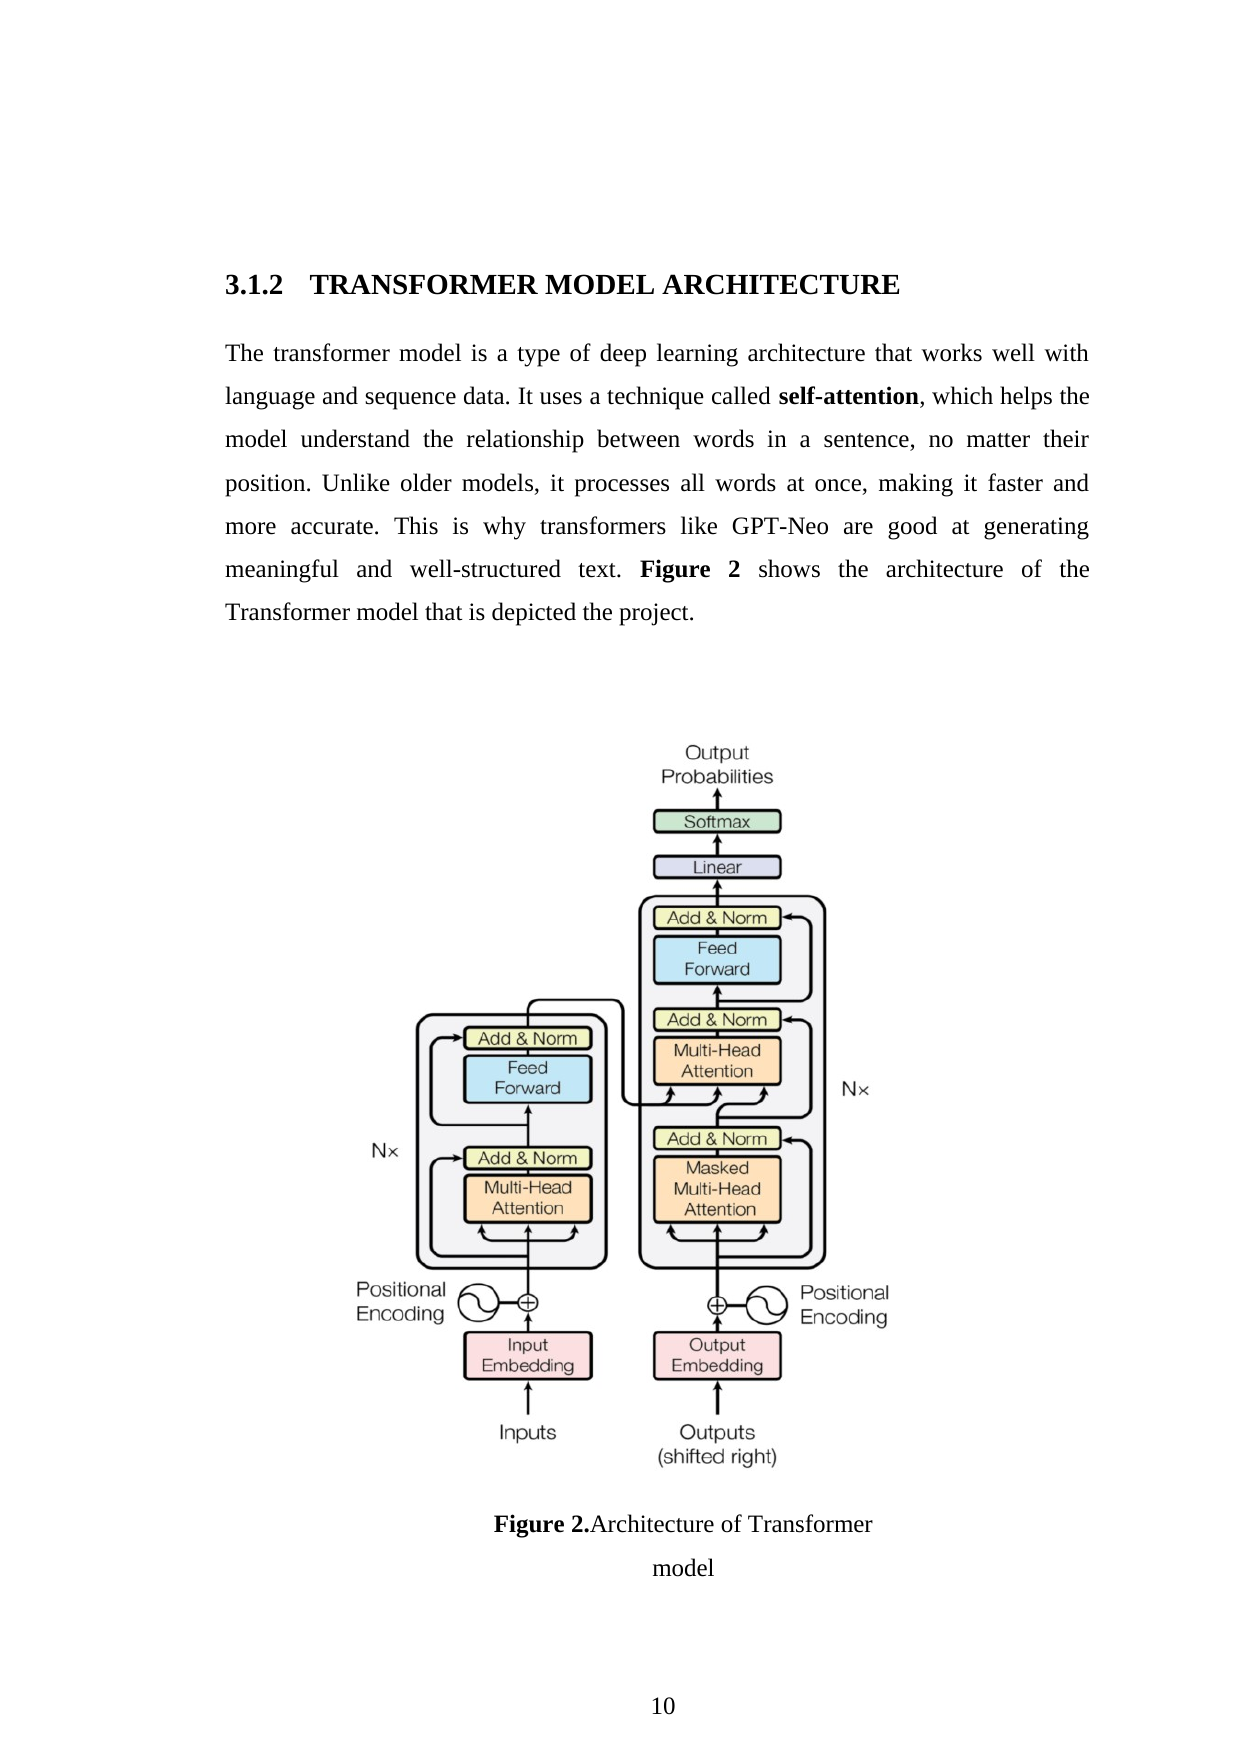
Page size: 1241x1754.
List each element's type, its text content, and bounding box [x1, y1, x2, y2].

list TRANSFORMER MODEL ARCHITECTURE [225, 267, 1090, 301]
text Figure 2.Architecture of Transformer model [462, 1509, 904, 1581]
picture [322, 713, 918, 1492]
text The transformer model is a type of deep learning architecture that works well with language and sequence data. It uses a technique called self-attention, which helps the model understand the relationship between words in a sentence, no matter their position. Unlike older models, it processes all words at once, making it faster and more accurate. This is why transformers like GPT-Neo are good at generating meaningful and well-structured text. Figure 2 shows the architecture of the Transformer model that is depicted the project. [225, 338, 1090, 626]
